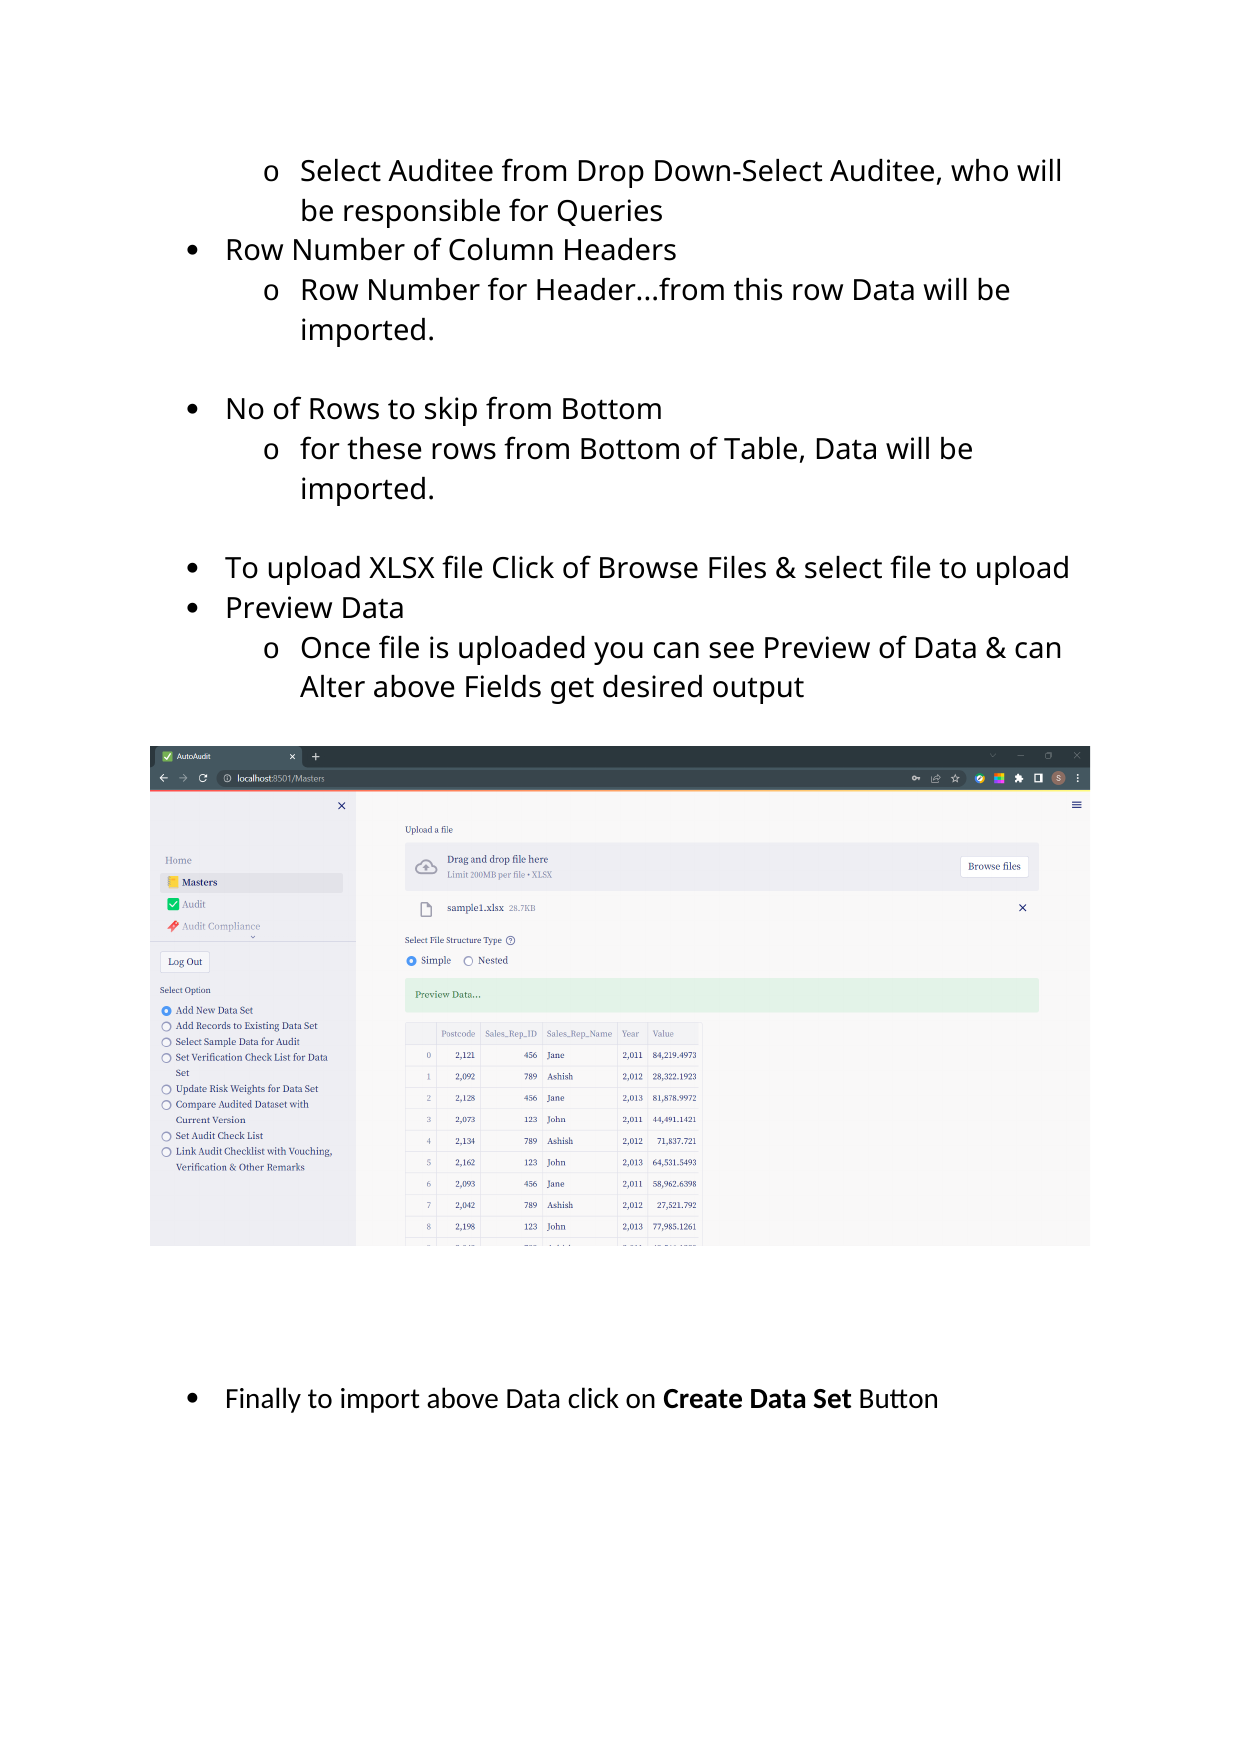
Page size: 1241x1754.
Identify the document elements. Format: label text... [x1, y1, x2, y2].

list No of Rows to skip from Bottom [187, 388, 1090, 428]
list for these rows from Bottom of Table, Data will be imported. [262, 428, 1090, 508]
list Finally to import above Data click on Create Data Set Button [187, 1380, 1090, 1415]
list Once file is uploaded you can see Preview of Data & can Alter above Fields get desired output [262, 627, 1090, 706]
picture [150, 746, 1091, 1246]
list To upload XLSX file Click of Browse Files & select file to upload [187, 547, 1090, 587]
list Row Number of Column Headers [187, 229, 1090, 269]
list Preview Data [187, 587, 1090, 627]
list Select Auditee from Drop Down-Select Auditee, who will be responsible for Queries [262, 150, 1090, 229]
list Row Number for Header...from this row Data will be imported. [262, 269, 1090, 349]
